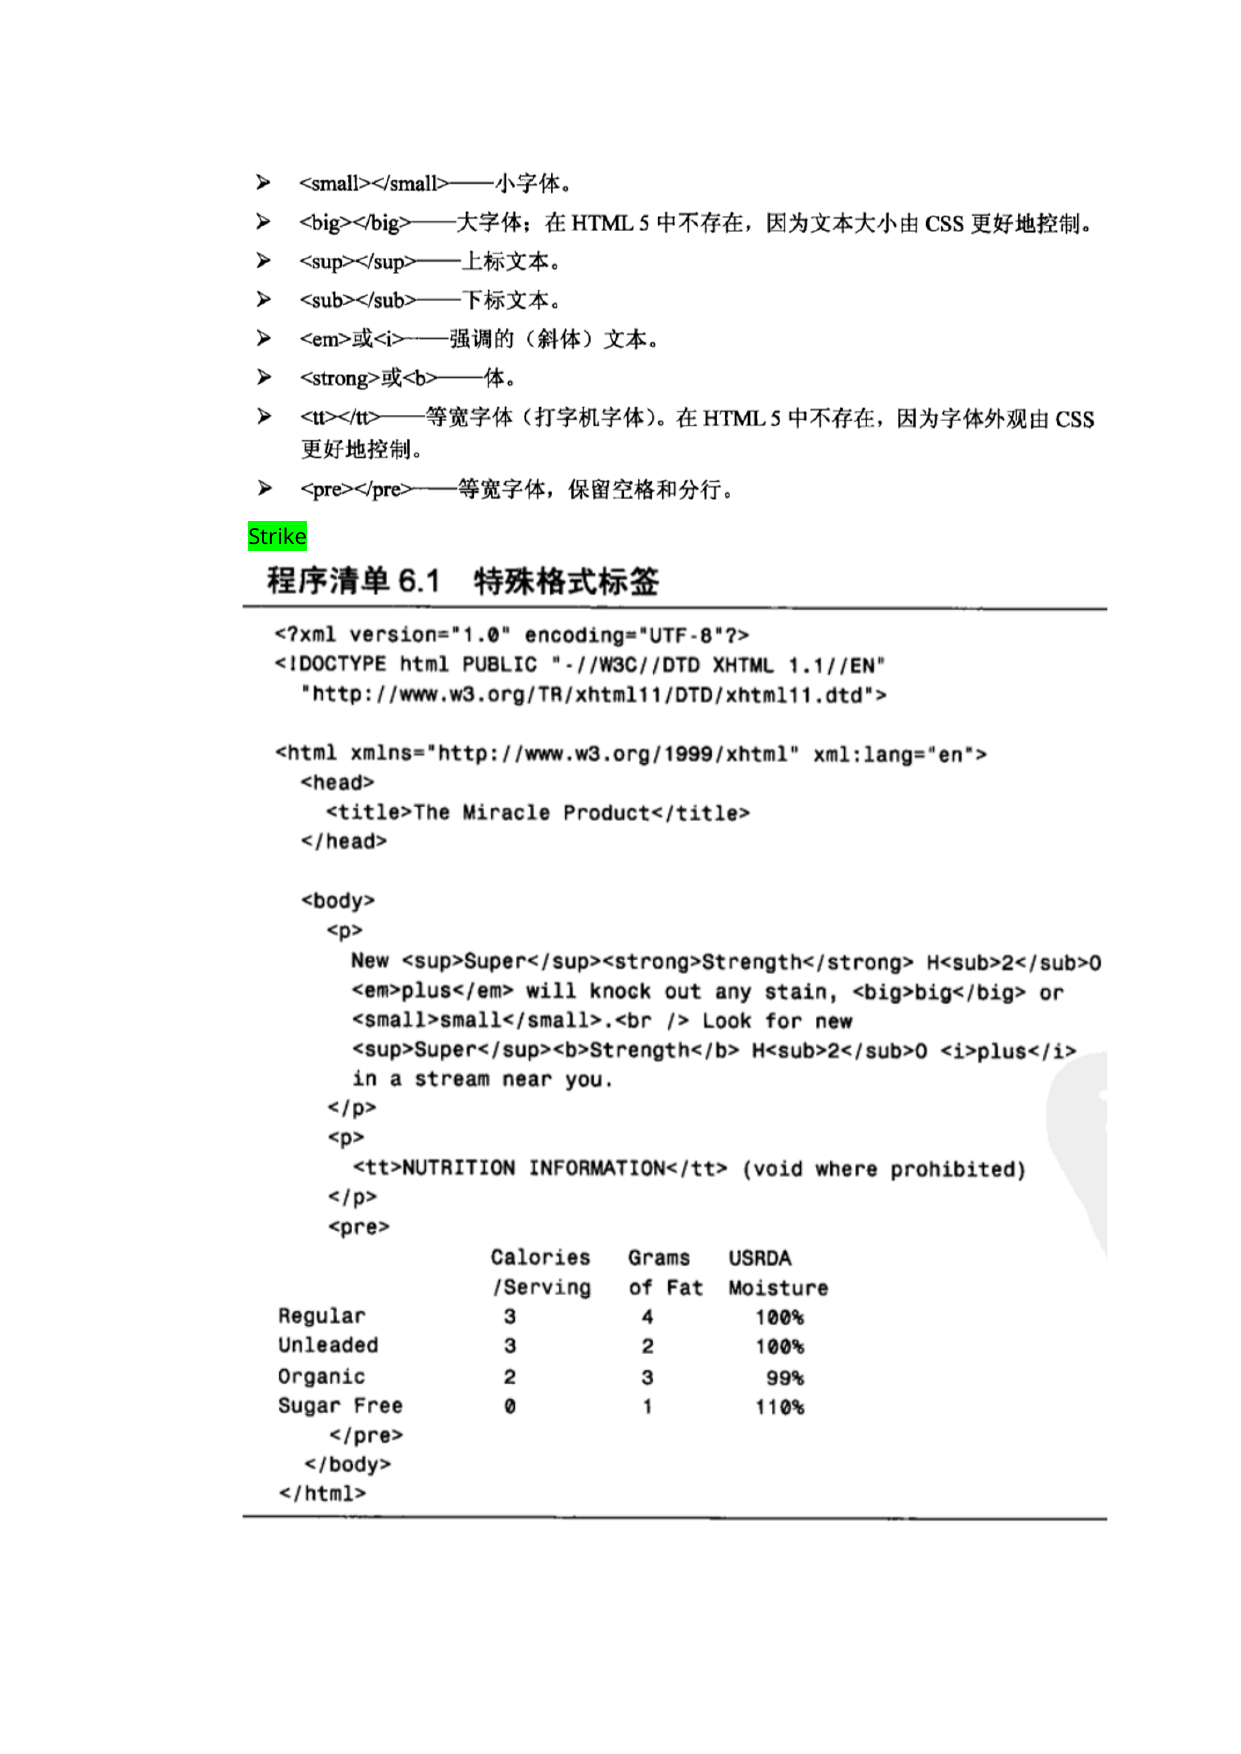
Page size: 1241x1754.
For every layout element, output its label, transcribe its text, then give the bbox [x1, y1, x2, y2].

text Strike [242, 519, 1053, 552]
picture [242, 162, 1108, 504]
picture [242, 552, 1108, 1537]
